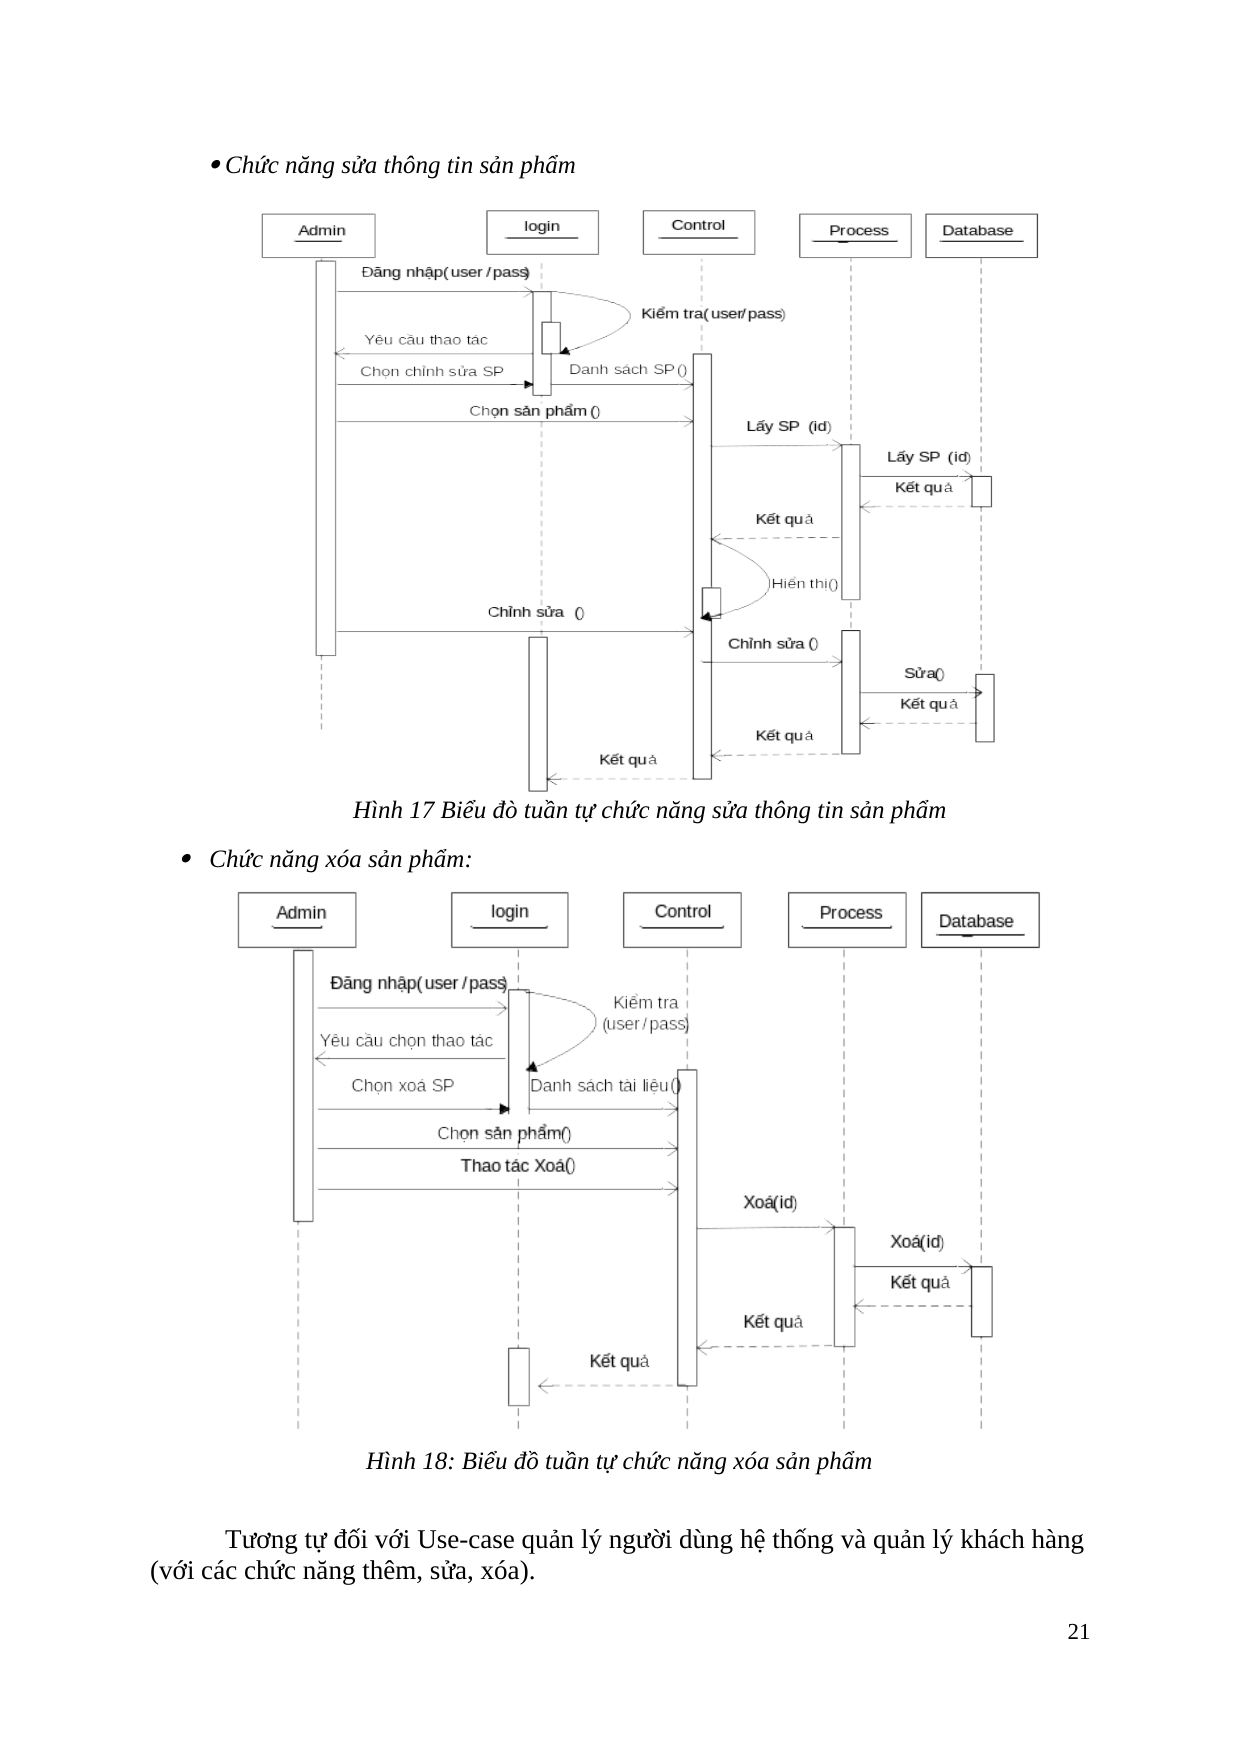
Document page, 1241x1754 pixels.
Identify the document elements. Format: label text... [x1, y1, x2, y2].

text Hình 17 Biểu đò tuần tự chức năng sửa thông tin sản phẩm [150, 795, 1090, 824]
list Chức năng xóa sản phẩm: [179, 844, 1090, 873]
text Hình 18: Biểu đồ tuần tự chức năng xóa sản phẩm [150, 1446, 1090, 1475]
list Chức năng sửa thông tin sản phẩm [150, 150, 1090, 179]
text Tương tự đối với Use-case quản lý người dùng hệ thống và quản lý khách hàng (với các chức năng thêm, sửa, xóa). [150, 1523, 1090, 1585]
